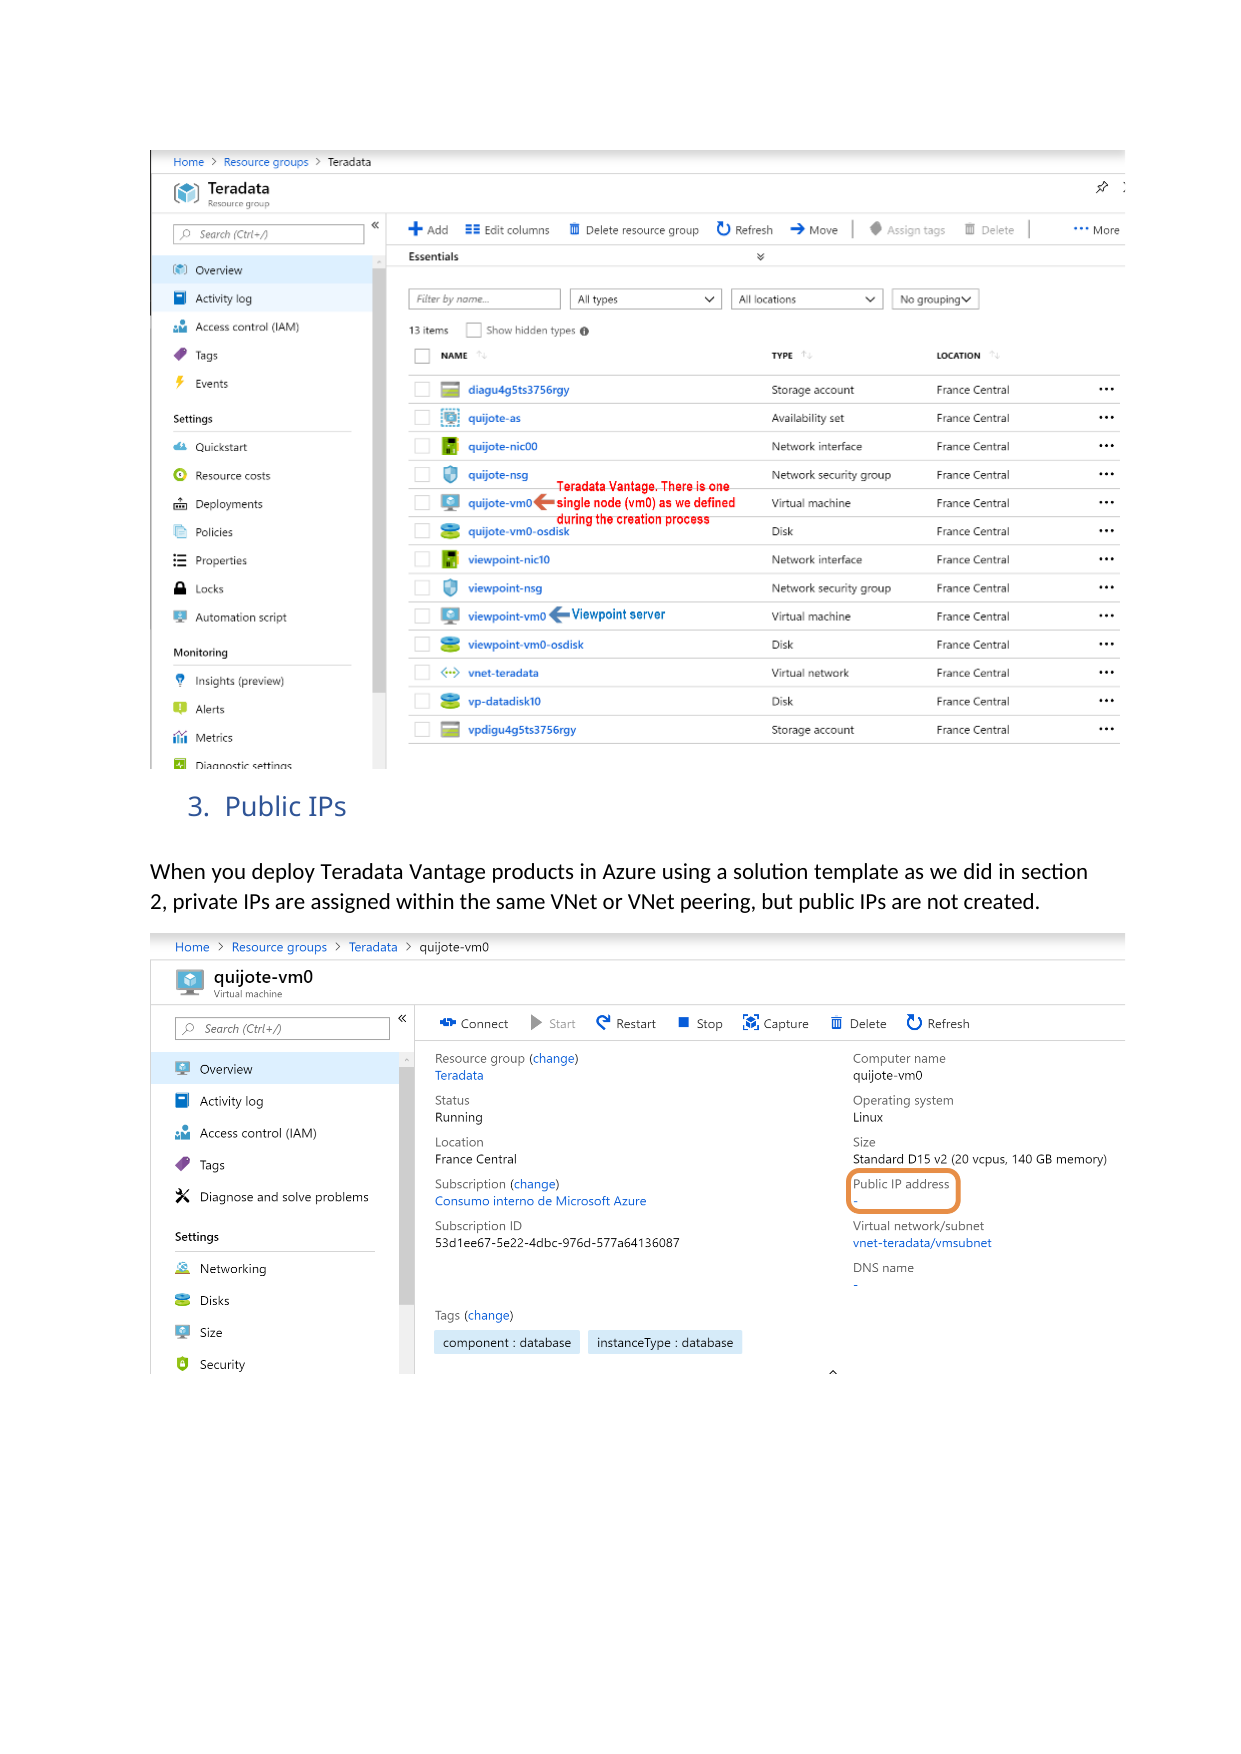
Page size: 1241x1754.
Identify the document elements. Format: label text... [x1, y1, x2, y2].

text When you deploy Teradata Vantage products in Azure using a solution template as we did in section 2, private IPs are assigned within the same VNet or VNet peering, but public IPs are not created. [150, 857, 1090, 915]
picture [150, 150, 1125, 769]
picture [150, 933, 1125, 1374]
subtitle Public IPs [187, 788, 1090, 825]
